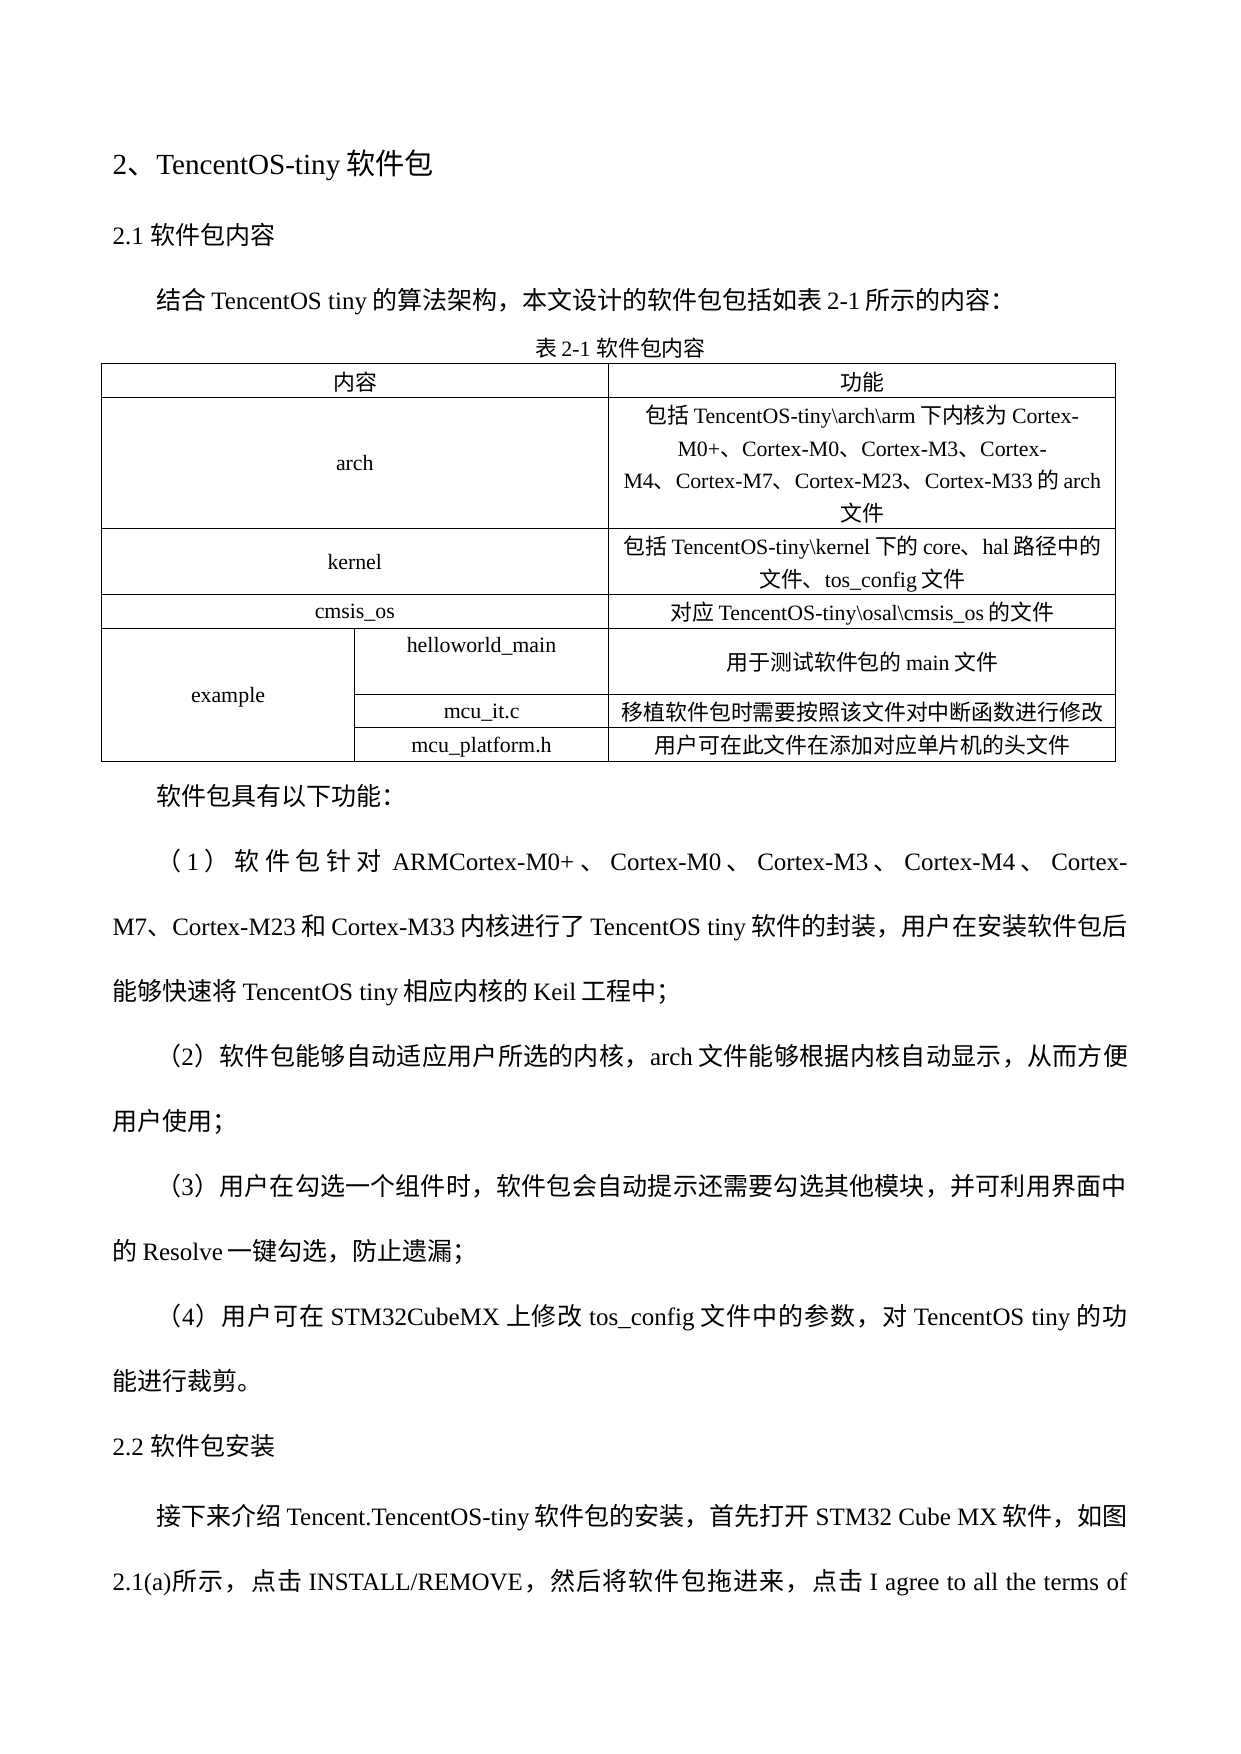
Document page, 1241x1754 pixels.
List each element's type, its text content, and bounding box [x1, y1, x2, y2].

table_cell 用户可在此文件在添加对应单片机的头文件 [609, 728, 1115, 761]
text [112, 1482, 1128, 1612]
table_cell example [102, 629, 354, 761]
text （2）软件包能够自动适应用户所选的内核，arch文件能够根据内核自动显示，从而方便用户使用； [112, 1022, 1128, 1152]
table_cell 包括TencentOS-tiny\kernel下的core、hal路径中的文件、tos_config文件 [609, 529, 1115, 594]
text 表2-1 软件包内容 [112, 331, 1128, 363]
table_cell 用于测试软件包的main文件 [609, 629, 1115, 693]
table_cell 包括TencentOS-tiny\arch\arm下内核为Cortex-M0+、Cortex-M0、Cortex-M3、Cortex-M4、Cortex-M7、Cortex-M23、Cortex-M33的arch文件 [609, 398, 1115, 528]
text （4）用户可在STM32CubeMX上修改tos_config文件中的参数，对TencentOS tiny的功能进行裁剪。 [112, 1282, 1128, 1412]
text （3）用户在勾选一个组件时，软件包会自动提示还需要勾选其他模块，并可利用界面中的Resolve一键勾选，防止遗漏； [112, 1152, 1128, 1282]
text 结合TencentOS tiny的算法架构，本文设计的软件包包括如表2-1所示的内容： [112, 266, 1128, 331]
table_cell mcu_platform.h [355, 728, 608, 761]
table_cell cmsis_os [102, 595, 608, 627]
table_cell 对应TencentOS-tiny\osal\cmsis_os的文件 [609, 595, 1115, 627]
text 软件包具有以下功能： [112, 762, 1128, 827]
table_header 内容 [102, 364, 608, 397]
table_cell arch [102, 398, 608, 528]
table_cell mcu_it.c [355, 695, 608, 727]
table_cell kernel [102, 529, 608, 594]
table_cell 移植软件包时需要按照该文件对中断函数进行修改 [609, 695, 1115, 727]
subtitle 2、TencentOS-tiny软件包 [112, 129, 1128, 194]
subtitle 2.1 软件包内容 [112, 201, 1128, 266]
text （1）软件包针对ARMCortex-M0+、Cortex-M0、Cortex-M3、Cortex-M4、Cortex-M7、Cortex-M23和Cortex-M33内核进行了TencentOS tiny软件的封装，用户在安装软件包后能够快速将TencentOS tiny相应内核的Keil工程中； [112, 827, 1128, 1022]
table_cell helloworld_main [355, 629, 608, 693]
table_header 功能 [609, 364, 1115, 397]
subtitle 2.2 软件包安装 [112, 1412, 1128, 1477]
